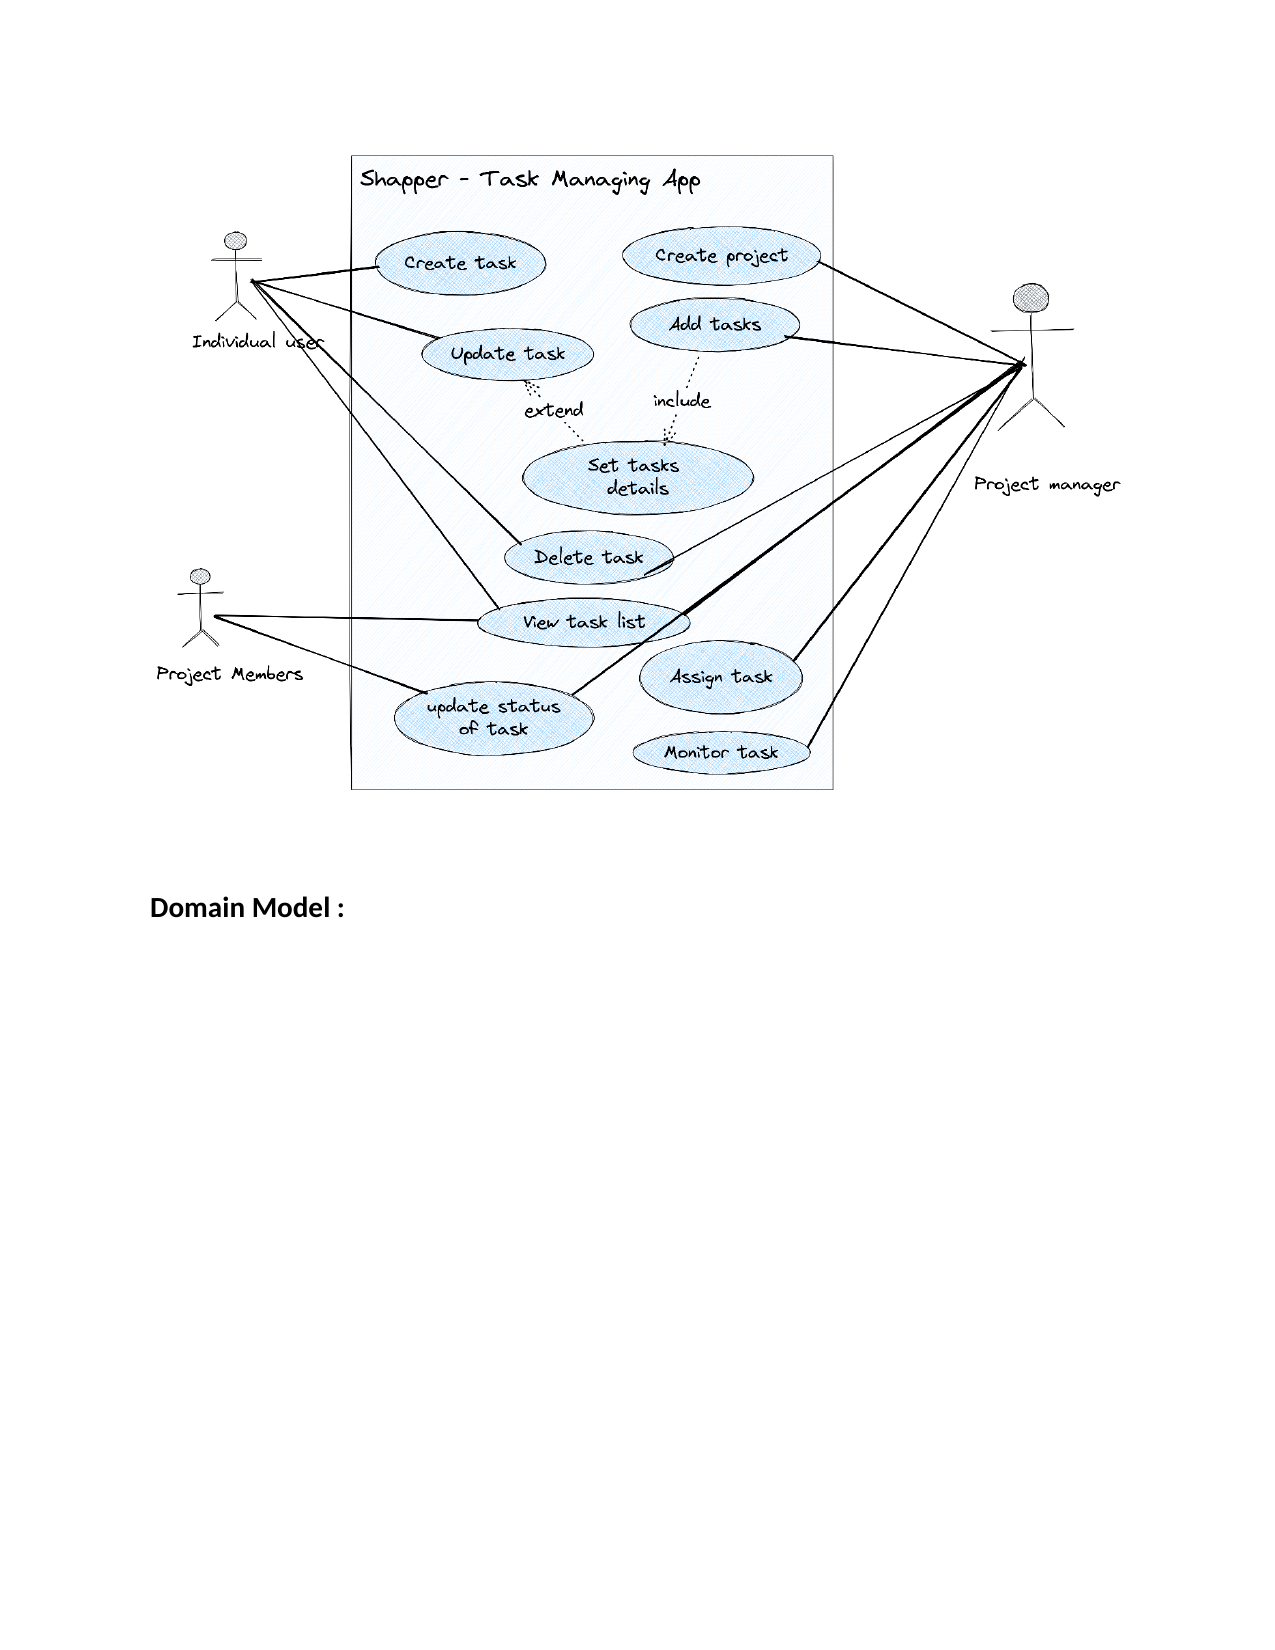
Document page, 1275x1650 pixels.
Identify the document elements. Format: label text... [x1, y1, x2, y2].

text Domain Model : [150, 889, 1125, 925]
picture [150, 150, 1125, 796]
